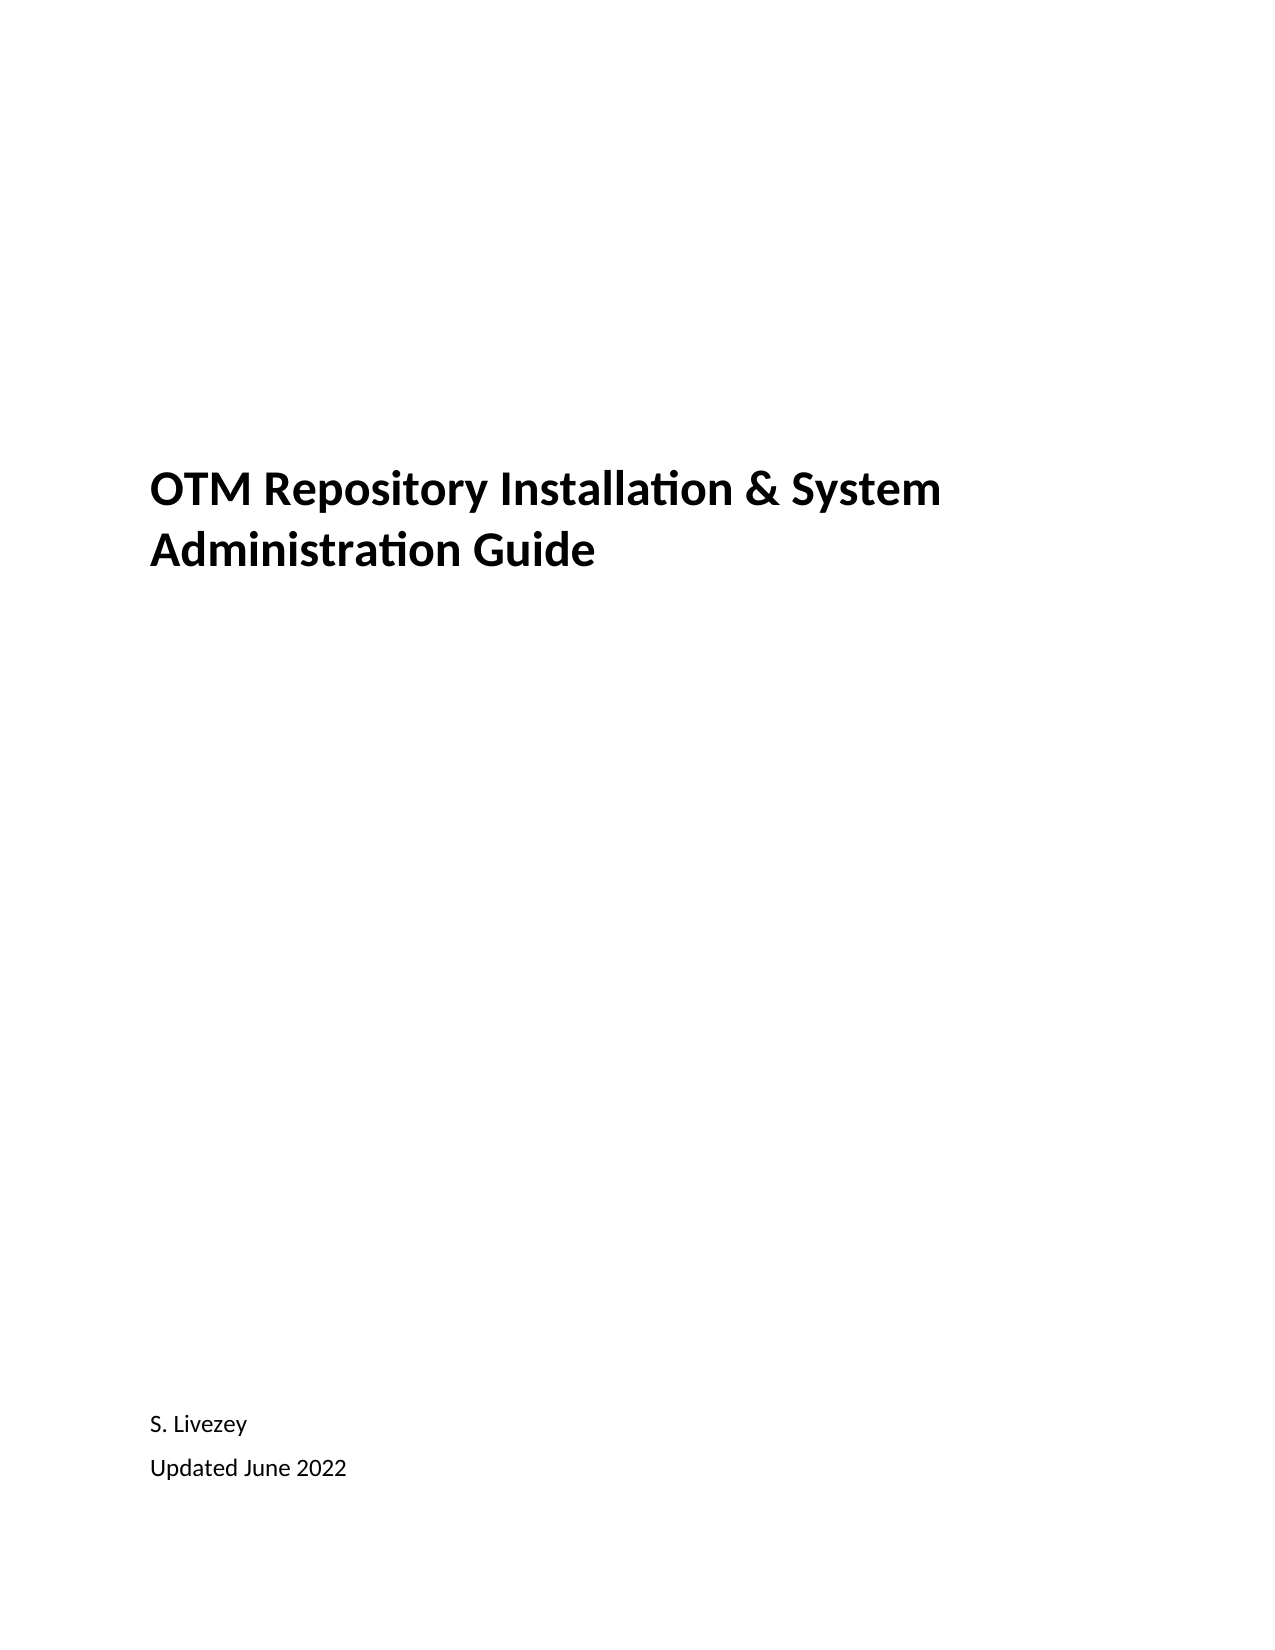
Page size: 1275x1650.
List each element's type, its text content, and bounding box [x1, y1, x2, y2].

text OTM Repository Installation & System Administration Guide [150, 457, 1125, 579]
text S. Livezey [150, 1409, 1125, 1439]
text Updated June 2022 [150, 1452, 1125, 1482]
